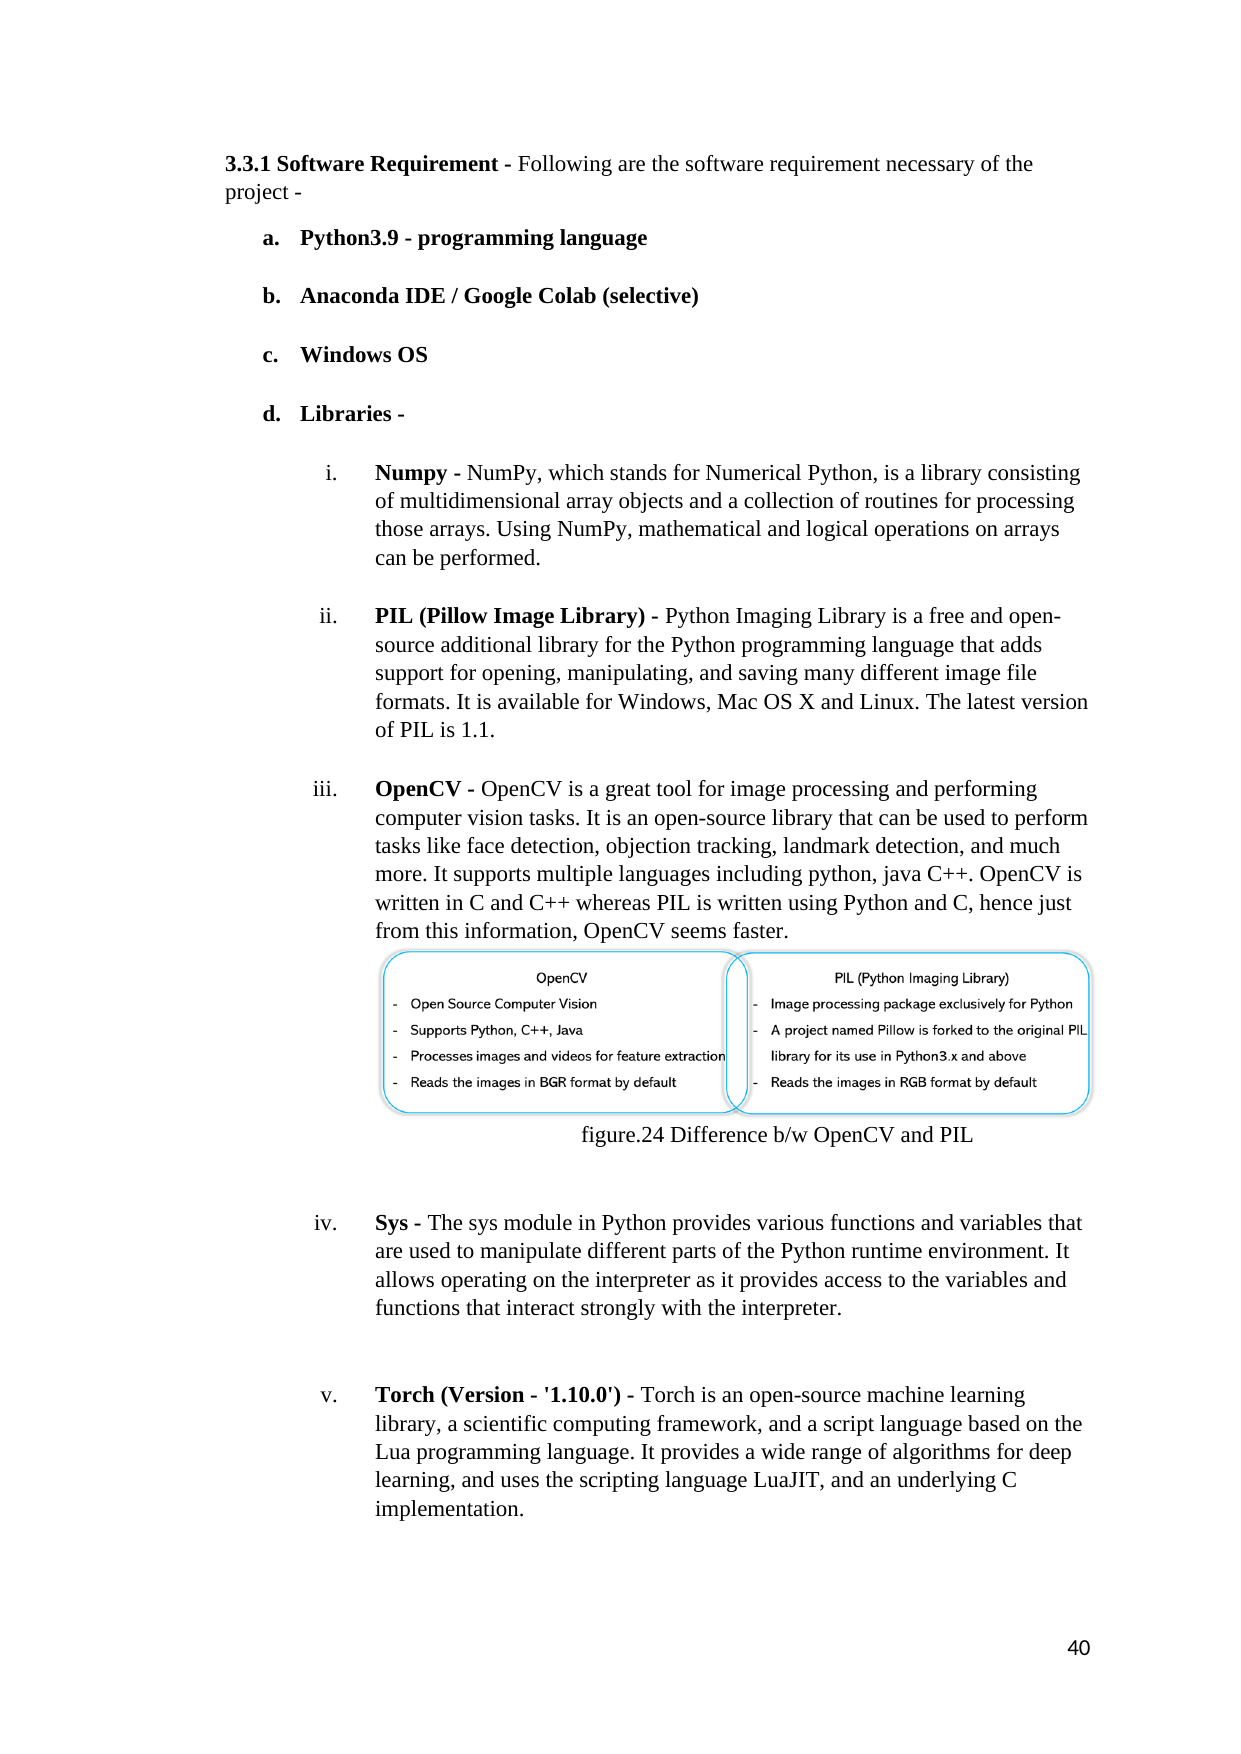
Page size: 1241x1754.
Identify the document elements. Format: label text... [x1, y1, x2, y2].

list Libraries - [262, 400, 1090, 456]
list Sys - The sys module in Python provides various functions and variables that are used to manipulate different parts of the Python runtime environment. It allows operating on the interpreter as it provides access to the variables and functions that interact strongly with the interpreter. [337, 1209, 1090, 1379]
text 3.3.1 Software Requirement - Following are the software requirement necessary of the project - [225, 150, 1090, 205]
list Anaconda IDE / Google Colab (selective) [262, 282, 1090, 339]
list Windows OS [262, 341, 1090, 398]
list Python3.9 - programming language [262, 223, 1090, 280]
list Numpy - NumPy, which stands for Numerical Python, is a library consisting of multidimensional array objects and a collection of routines for processing those arrays. Using NumPy, mathematical and logical operations on arrays can be performed. [337, 458, 1090, 600]
list PIL (Pillow Image Library) - Python Imaging Library is a free and open-source additional library for the Python programming language that adds support for opening, manipulating, and saving many different image file formats. It is available for Windows, Mac OS X and Linux. The latest version of PIL is 1.1. [337, 603, 1090, 773]
list Torch (Version - '1.10.0') - Torch is an open-source machine learning library, a scientific computing framework, and a script language based on the Lua programming language. It provides a wide range of algorithms for deep learning, and uses the scripting language LuaJIT, and an underlying C implementation. [337, 1381, 1090, 1552]
picture [375, 945, 1097, 1120]
